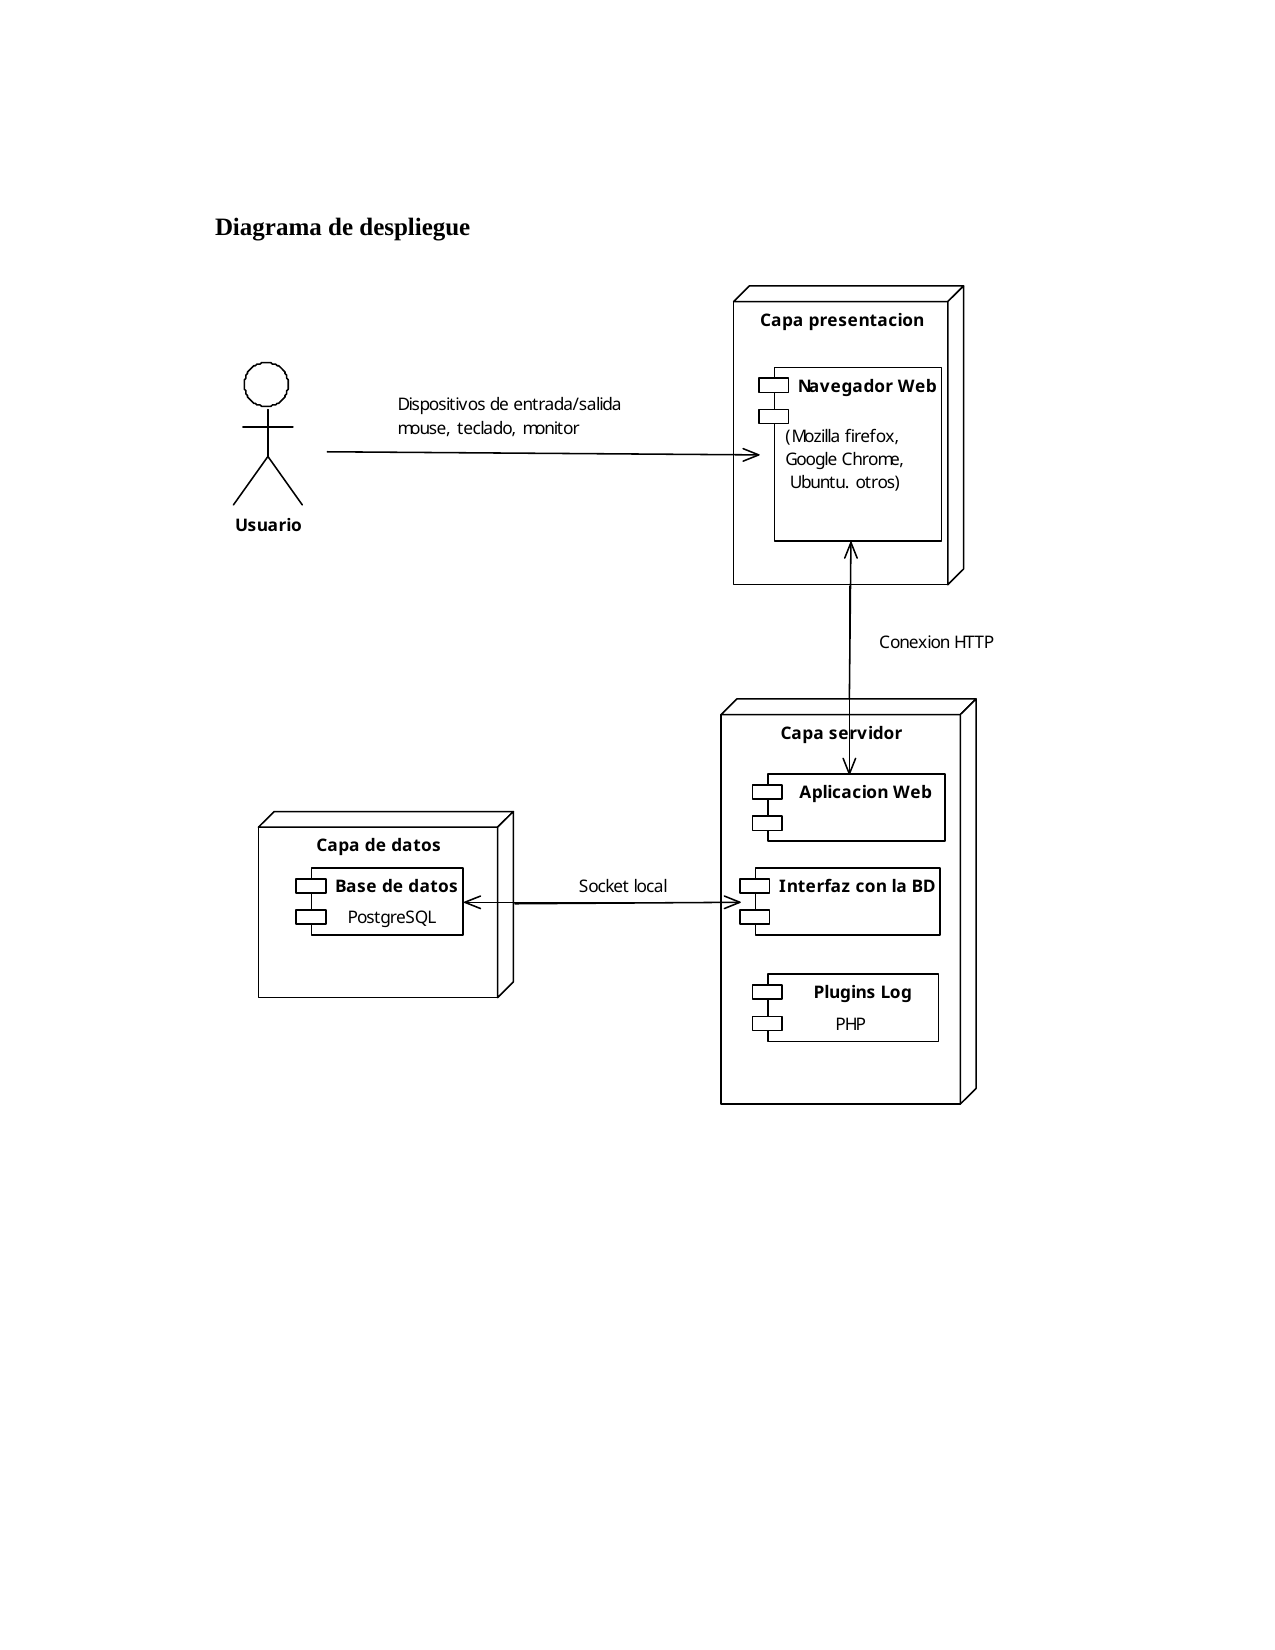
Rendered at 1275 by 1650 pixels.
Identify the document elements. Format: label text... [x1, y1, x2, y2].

subtitle Diagrama de despliegue [215, 212, 1098, 240]
